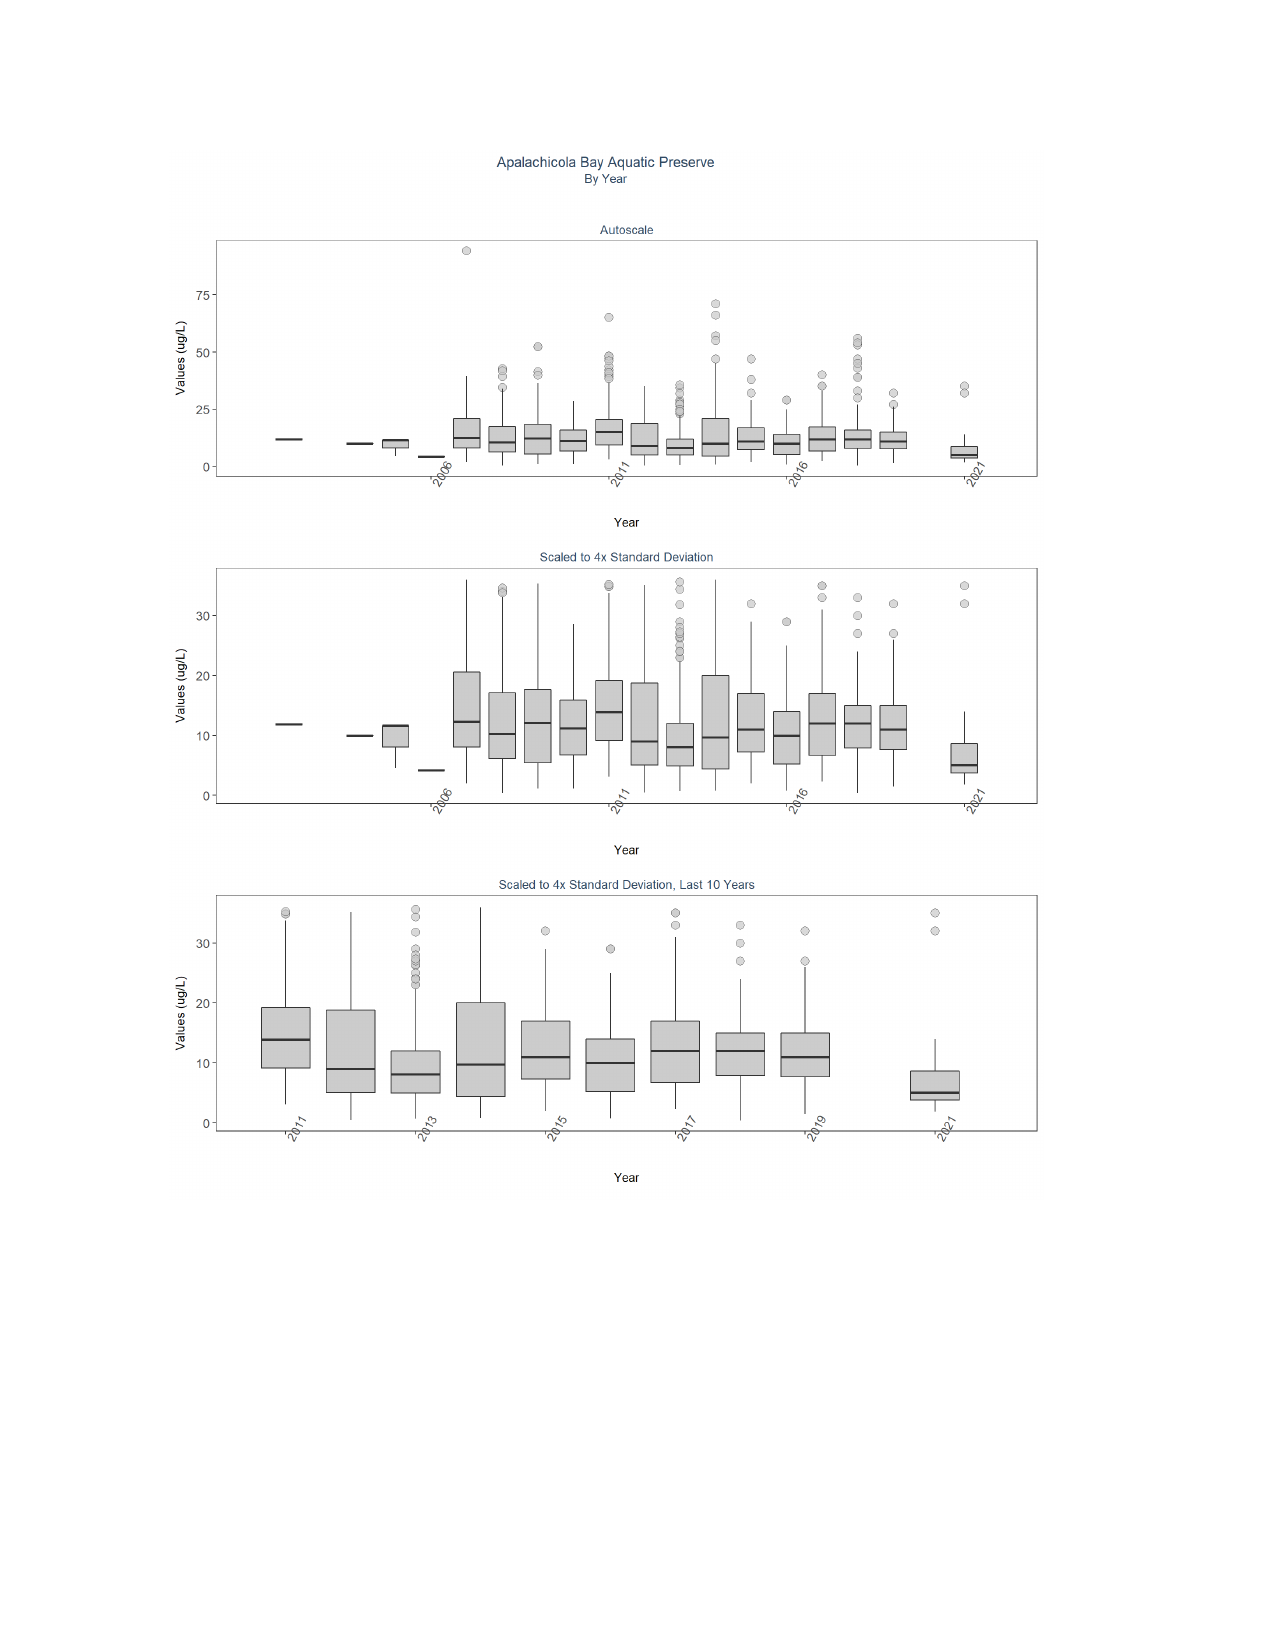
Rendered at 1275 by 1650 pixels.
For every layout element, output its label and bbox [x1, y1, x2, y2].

picture [168, 150, 1044, 1200]
